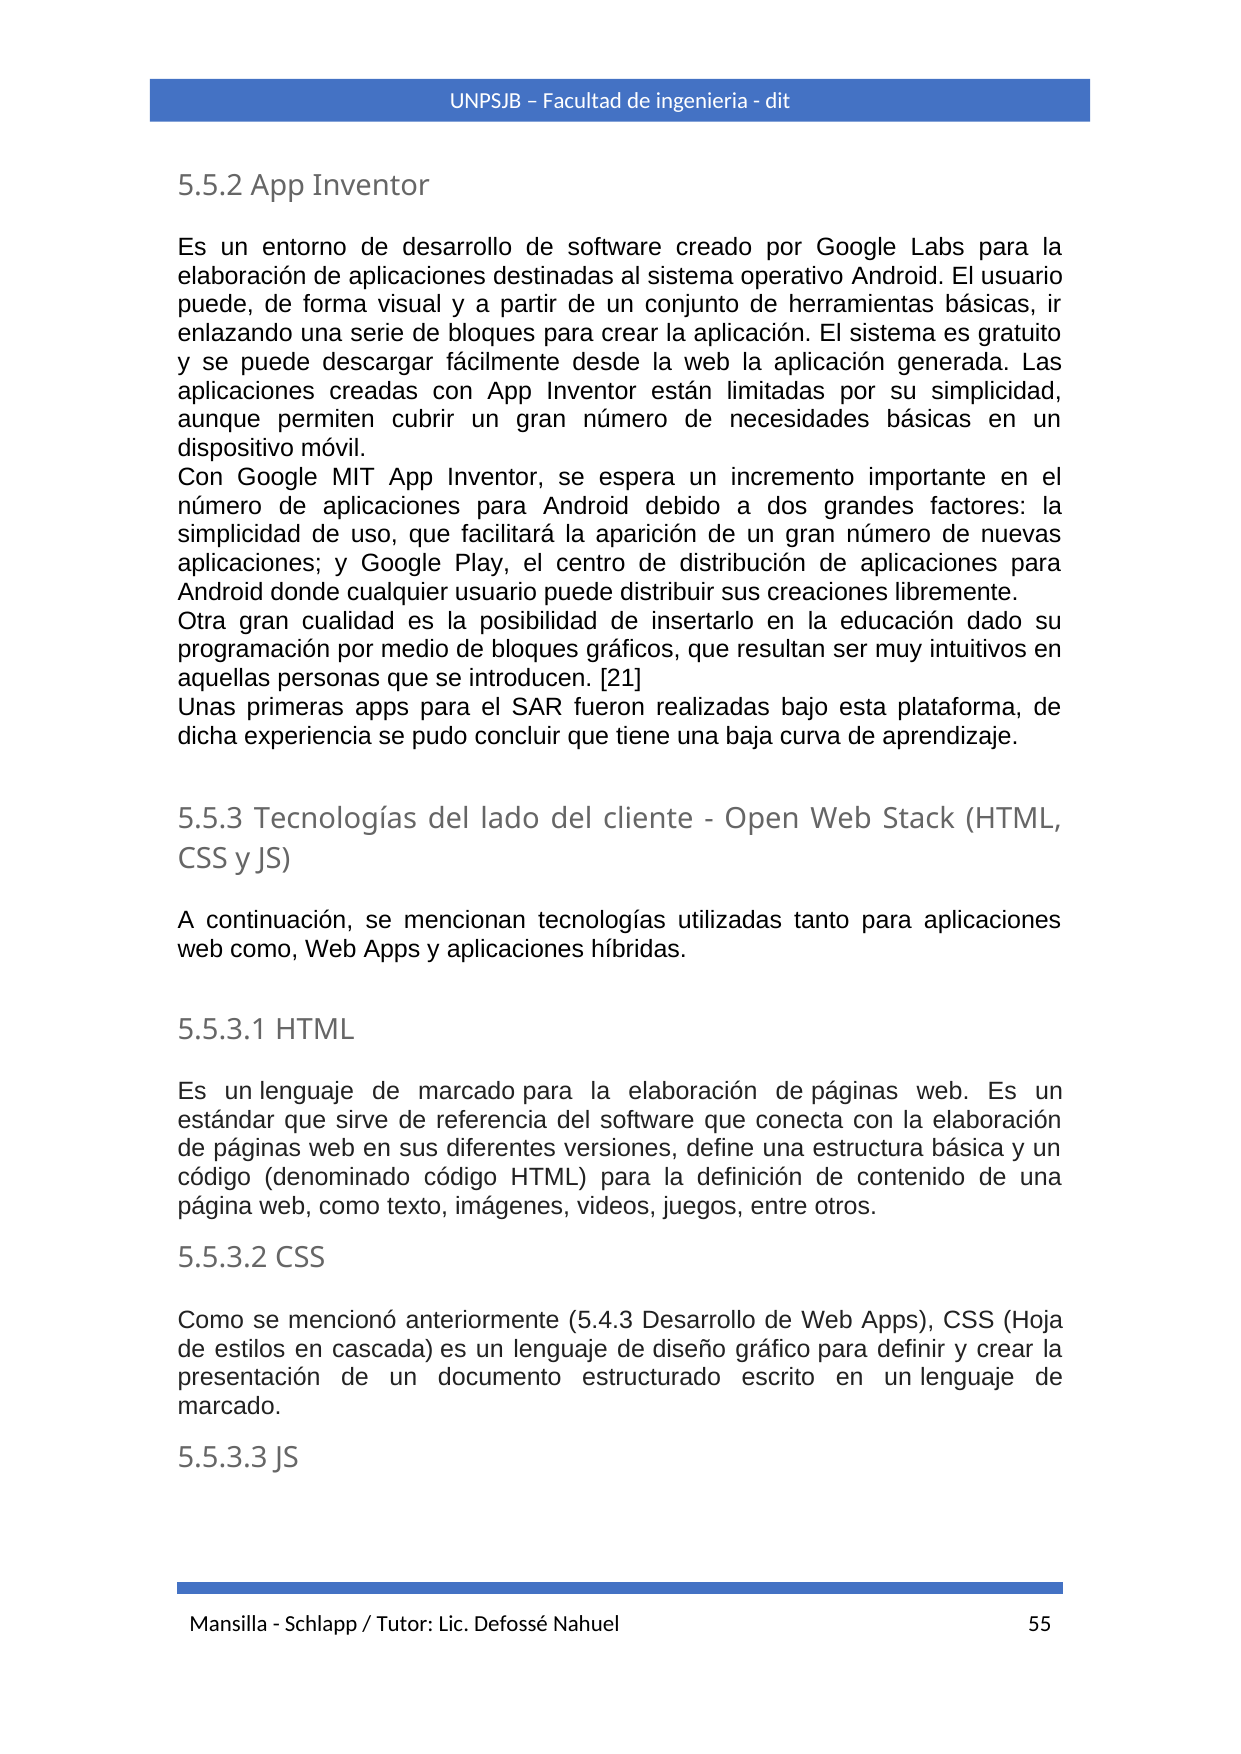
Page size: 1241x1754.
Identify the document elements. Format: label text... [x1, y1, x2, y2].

subtitle 5.5.3.1 HTML [177, 1008, 1063, 1048]
text Es un entorno de desarrollo de software creado por Google Labs para la elaboración de aplicaciones destinadas al sistema operativo Android. El usuario puede, de forma visual y a partir de un conjunto de herramientas básicas, ir enlazando una serie de bloques para crear la aplicación. El sistema es gratuito y se puede descargar fácilmente desde la web la aplicación generada. Las aplicaciones creadas con App Inventor están limitadas por su simplicidad, aunque permiten cubrir un gran número de necesidades básicas en un dispositivo móvil. [177, 232, 1063, 462]
subtitle 5.5.2 App Inventor [177, 164, 1063, 204]
text A continuación, se mencionan tecnologías utilizadas tanto para aplicaciones web como, Web Apps y aplicaciones híbridas. [177, 905, 1063, 963]
text Con Google MIT App Inventor, se espera un incremento importante en el número de aplicaciones para Android debido a dos grandes factores: la simplicidad de uso, que facilitará la aparición de un gran número de nuevas aplicaciones; y Google Play, el centro de distribución de aplicaciones para Android donde cualquier usuario puede distribuir sus creaciones libremente. [177, 462, 1063, 606]
subtitle 5.5.3 Tecnologías del lado del cliente - Open Web Stack (HTML, CSS y JS) [177, 797, 1063, 877]
text Otra gran cualidad es la posibilidad de insertarlo en la educación dado su programación por medio de bloques gráficos, que resultan ser muy intuitivos en aquellas personas que se introducen. [177, 606, 1063, 692]
text Unas primeras apps para el SAR fueron realizadas bajo esta plataforma, de dicha experiencia se pudo concluir que tiene una baja curva de aprendizaje. [177, 692, 1063, 749]
text Es un lenguaje de marcado para la elaboración de páginas web. Es un estándar que sirve de referencia del software que conecta con la elaboración de páginas web en sus diferentes versiones, define una estructura básica y un código (denominado código HTML) para la definición de contenido de una página web, como texto, imágenes, videos, juegos, entre otros. [177, 1076, 1063, 1220]
subtitle 5.5.3.3 JS [177, 1436, 1063, 1476]
subtitle 5.5.3.2 CSS [177, 1236, 1063, 1276]
text Como se mencionó anteriormente (5.4.3 Desarrollo de Web Apps), CSS (Hoja de estilos en cascada) es un lenguaje de diseño gráfico para definir y crear la presentación de un documento estructurado escrito en un lenguaje de marcado. [177, 1305, 1063, 1420]
